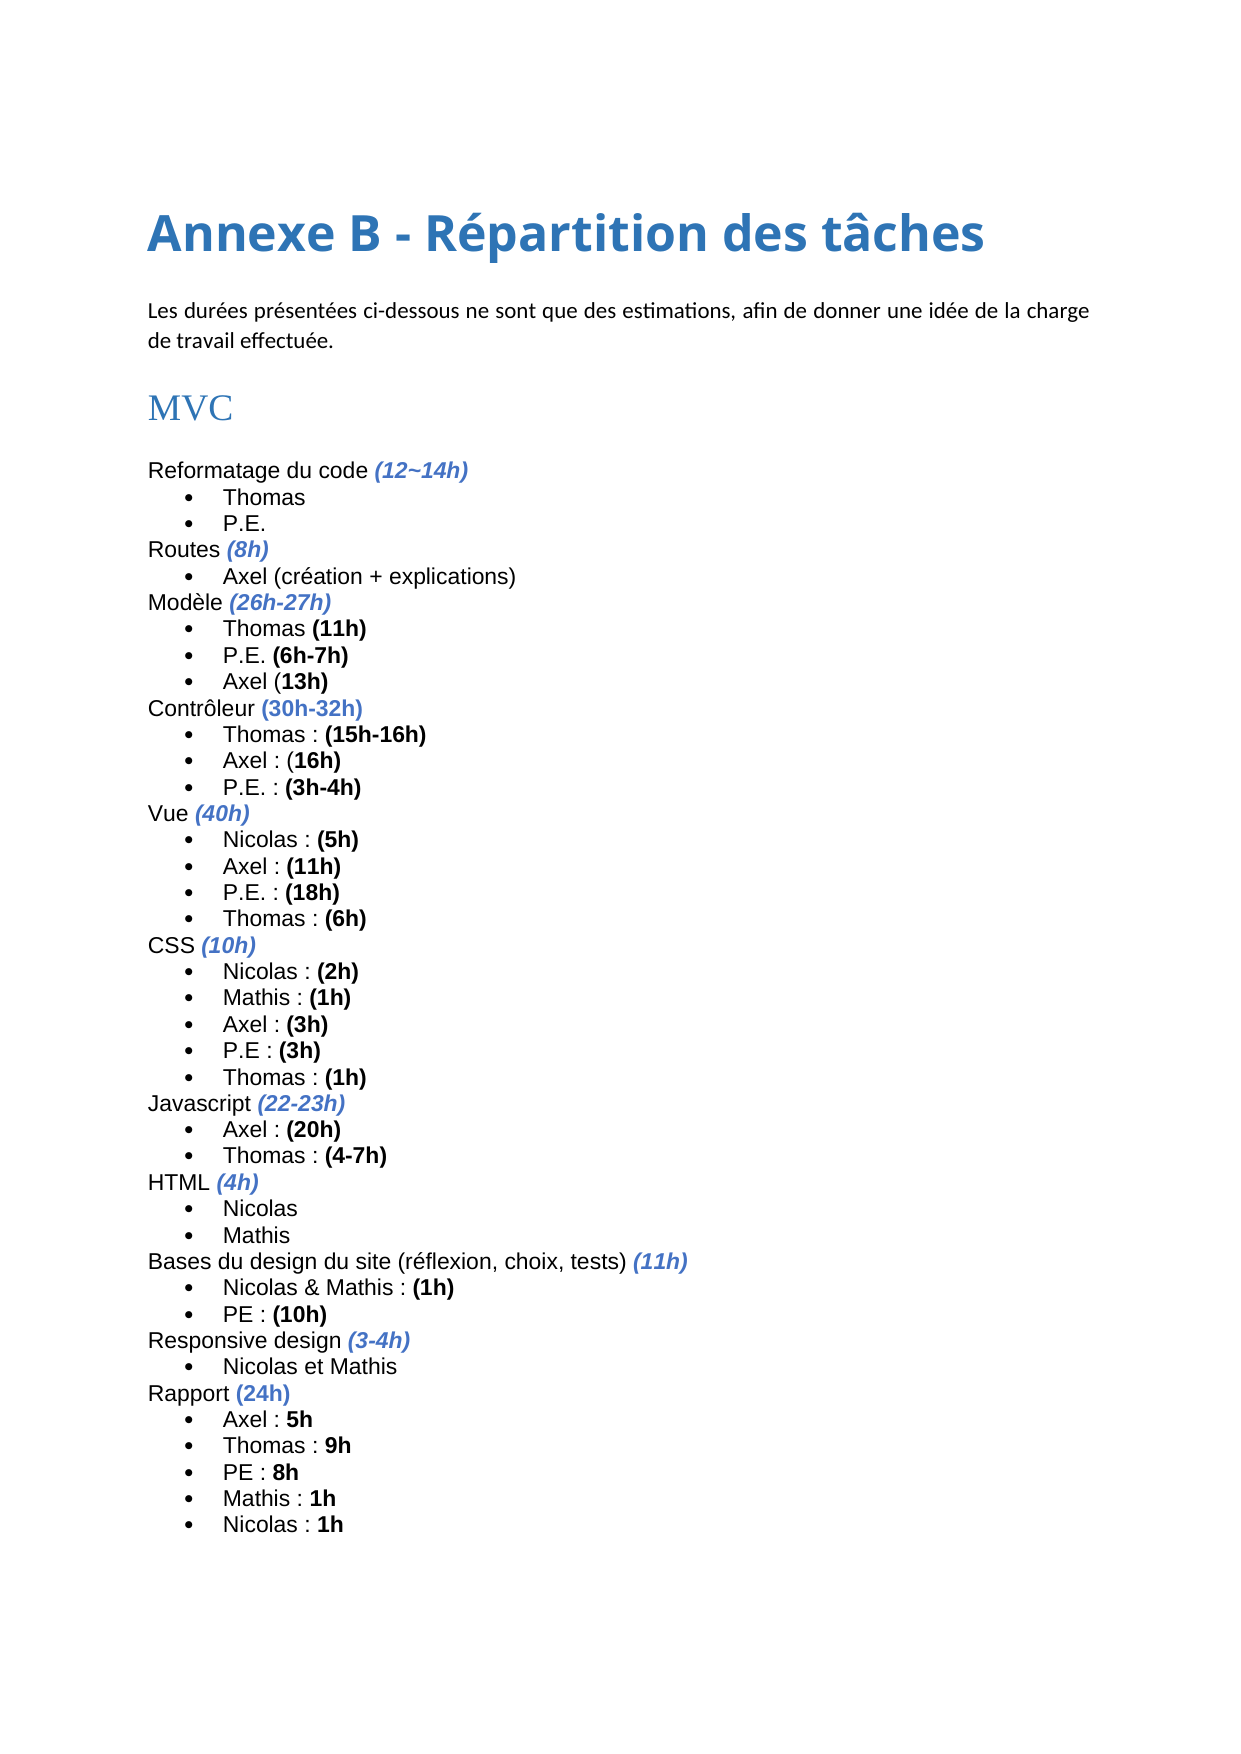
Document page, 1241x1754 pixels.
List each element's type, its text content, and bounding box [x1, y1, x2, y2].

list Thomas : (15h-16h) [185, 721, 1093, 747]
text Routes (8h) [148, 536, 1093, 563]
list P.E : (3h) [185, 1037, 1093, 1063]
list PE : 8h [185, 1459, 1093, 1485]
list Nicolas : (2h) [185, 958, 1093, 984]
text Bases du design du site (réflexion, choix, tests) (11h) [148, 1248, 1093, 1274]
list Nicolas & Mathis : (1h) [185, 1274, 1093, 1301]
text Modèle (26h-27h) [148, 589, 1093, 615]
list Axel : (11h) [185, 853, 1093, 879]
list Nicolas : 1h [185, 1511, 1093, 1538]
text CSS (10h) [148, 932, 1093, 958]
text HTML (4h) [148, 1169, 1093, 1195]
list Mathis : (1h) [185, 984, 1093, 1011]
list P.E. (6h-7h) [185, 642, 1093, 668]
text Rapport (24h) [148, 1380, 1093, 1406]
list Axel (création + explications) [185, 563, 1093, 589]
list Nicolas : (5h) [185, 826, 1093, 853]
list Axel : (16h) [185, 747, 1093, 773]
list Axel (13h) [185, 668, 1093, 694]
text Responsive design (3-4h) [148, 1327, 1093, 1353]
list Thomas : (6h) [185, 905, 1093, 932]
list Axel : (3h) [185, 1011, 1093, 1037]
list Mathis : 1h [185, 1485, 1093, 1511]
list Nicolas [185, 1195, 1093, 1222]
subtitle Annexe B - Répartition des tâches [148, 198, 1093, 266]
list Thomas [185, 484, 1093, 510]
text Javascript (22-23h) [148, 1090, 1093, 1116]
list Thomas : (1h) [185, 1063, 1093, 1090]
list P.E. : (3h-4h) [185, 773, 1093, 800]
text Les durées présentées ci-dessous ne sont que des estimations, afin de donner une idée de la charge de travail effectuée. [148, 296, 1093, 354]
list Mathis [185, 1222, 1093, 1248]
list P.E. : (18h) [185, 879, 1093, 905]
list Axel : 5h [185, 1406, 1093, 1432]
subtitle MVC [148, 386, 1093, 429]
list Axel : (20h) [185, 1116, 1093, 1142]
list Thomas : 9h [185, 1432, 1093, 1459]
text Contrôleur (30h-32h) [148, 694, 1093, 721]
list P.E. [185, 510, 1093, 536]
text Reformatage du code (12~14h) [148, 457, 1093, 484]
list Thomas : (4-7h) [185, 1142, 1093, 1169]
list Nicolas et Mathis [185, 1353, 1093, 1380]
text Vue (40h) [148, 800, 1093, 826]
list PE : (10h) [185, 1301, 1093, 1327]
list Thomas (11h) [185, 615, 1093, 642]
